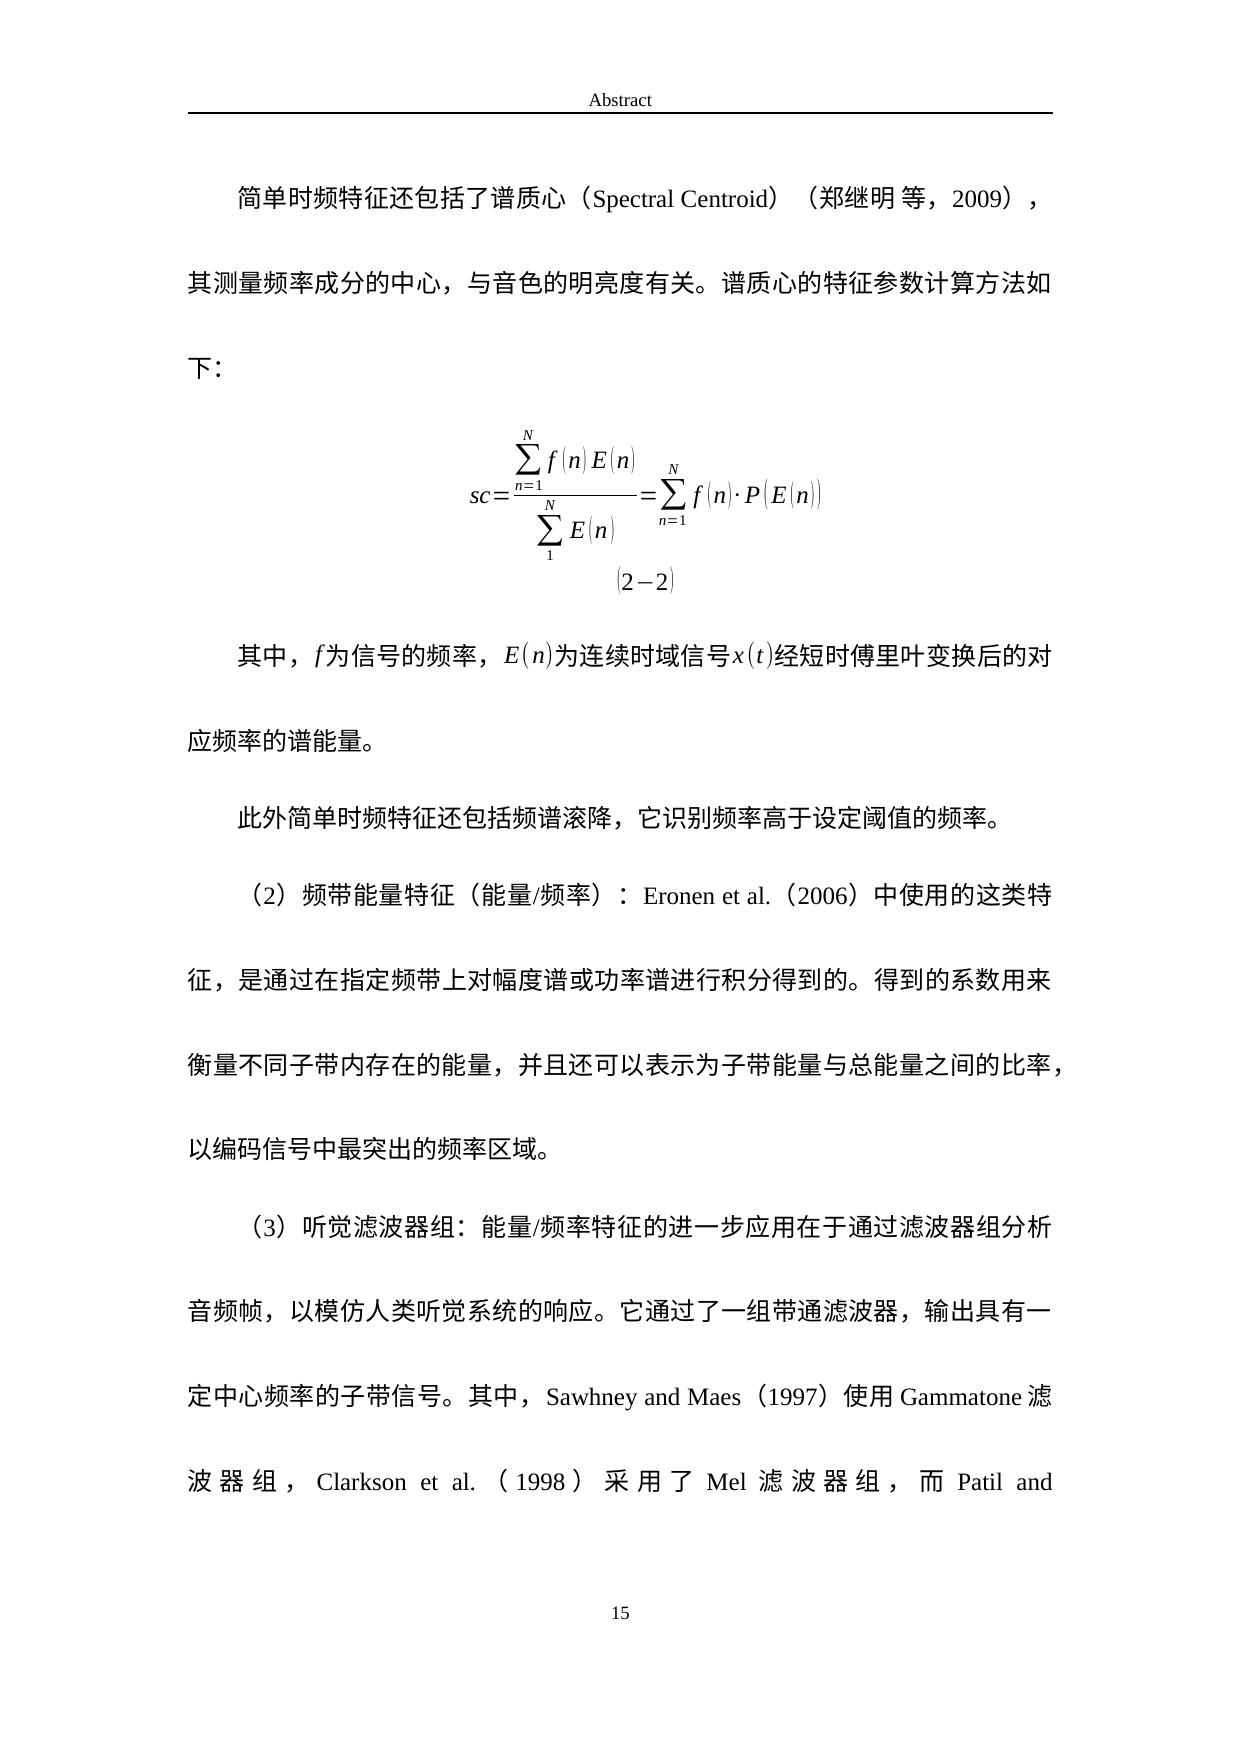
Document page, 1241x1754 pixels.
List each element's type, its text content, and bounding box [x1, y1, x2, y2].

text （2）频带能量特征（能量/频率）：Eronen et al.（2006）中使用的这类特征，是通过在指定频带上对幅度谱或功率谱进行积分得到的。得到的系数用来衡量不同子带内存在的能量，并且还可以表示为子带能量与总能量之间的比率，以编码信号中最突出的频率区域。 [187, 859, 1053, 1182]
text 其中，为信号的频率，为连续时域信号经短时傅里叶变换后的对应频率的谱能量。 [187, 621, 1053, 773]
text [187, 1191, 1053, 1514]
text 简单时频特征还包括了谱质心（Spectral Centroid）（郑继明 等，2009），其测量频率成分的中心，与音色的明亮度有关。谱质心的特征参数计算方法如下： [187, 163, 1053, 401]
text 此外简单时频特征还包括频谱滚降，它识别频率高于设定阈值的频率。 [187, 782, 1053, 850]
